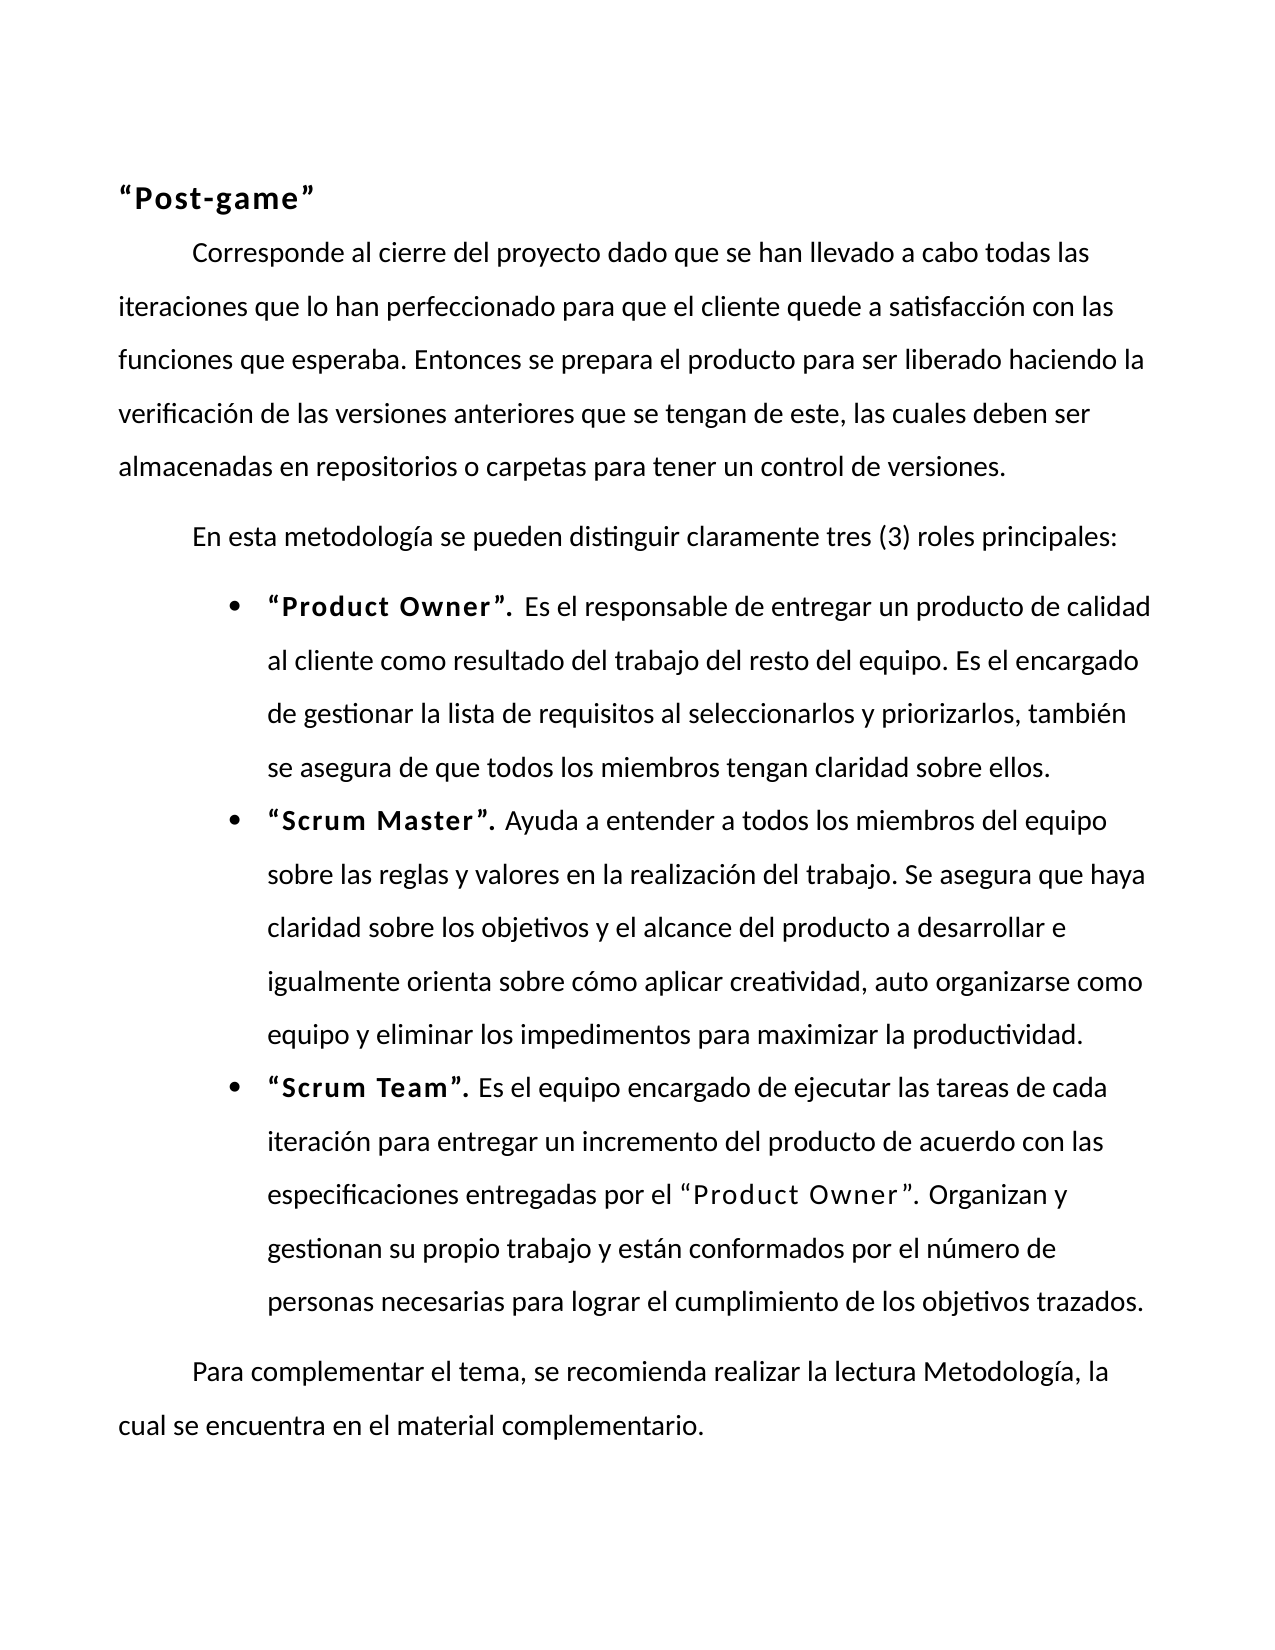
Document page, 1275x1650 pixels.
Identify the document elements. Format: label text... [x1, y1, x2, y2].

text Para complementar el tema, se recomienda realizar la lectura Metodología, la cual se encuentra en el material complementario. [118, 1353, 1157, 1442]
text En esta metodología se pueden distinguir claramente tres (3) roles principales: [118, 518, 1157, 554]
text Corresponde al cierre del proyecto dado que se han llevado a cabo todas las iteraciones que lo han perfeccionado para que el cliente quede a satisfacción con las funciones que esperaba. Entonces se prepara el producto para ser liberado haciendo la verificación de las versiones anteriores que se tengan de este, las cuales deben ser almacenadas en repositorios o carpetas para tener un control de versiones. [118, 234, 1157, 484]
list “Product Owner”. Es el responsable de entregar un producto de calidad al cliente como resultado del trabajo del resto del equipo. Es el encargado de gestionar la lista de requisitos al seleccionarlos y priorizarlos, también se asegura de que todos los miembros tengan claridad sobre ellos. [229, 588, 1157, 784]
list “Scrum Team”. Es el equipo encargado de ejecutar las tareas de cada iteración para entregar un incremento del producto de acuerdo con las especificaciones entregadas por el “Product Owner”. Organizan y gestionan su propio trabajo y están conformados por el número de personas necesarias para lograr el cumplimiento de los objetivos trazados. [229, 1069, 1157, 1319]
list “Scrum Master”. Ayuda a entender a todos los miembros del equipo sobre las reglas y valores en la realización del trabajo. Se asegura que haya claridad sobre los objetivos y el alcance del producto a desarrollar e igualmente orienta sobre cómo aplicar creatividad, auto organizarse como equipo y eliminar los impedimentos para maximizar la productividad. [229, 802, 1157, 1052]
subtitle “Post-game” [118, 177, 1157, 218]
